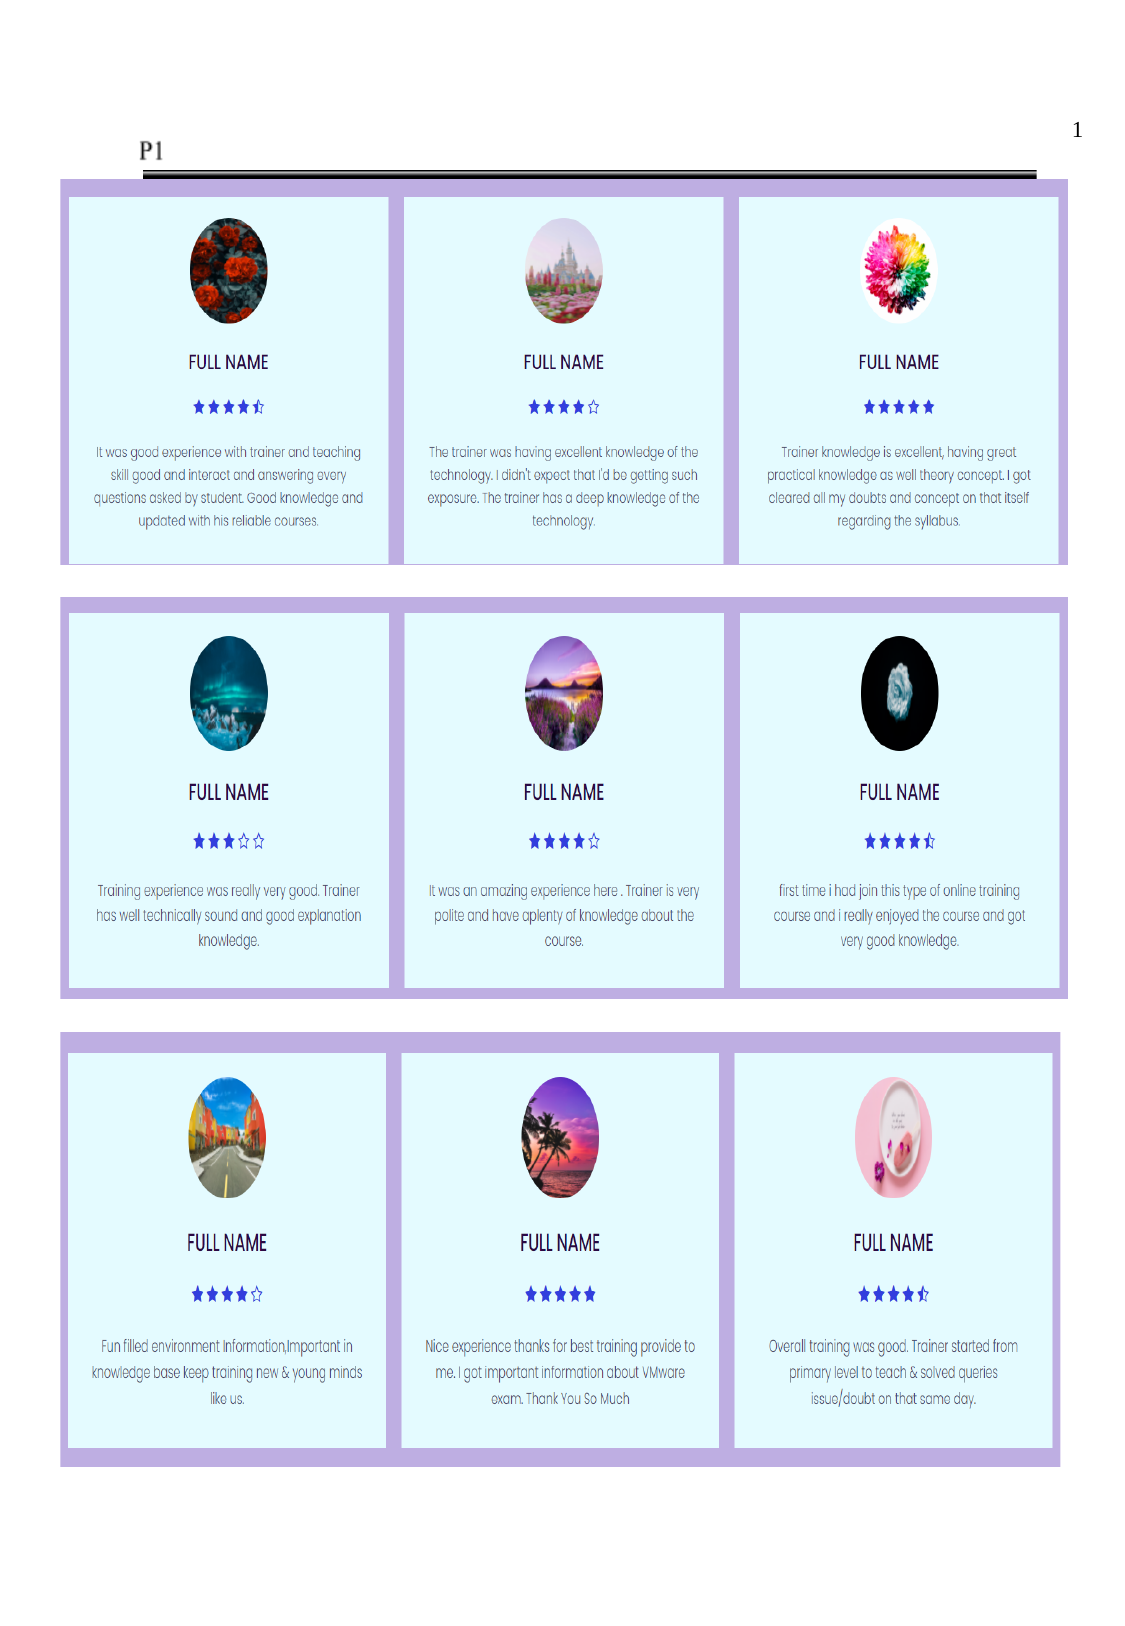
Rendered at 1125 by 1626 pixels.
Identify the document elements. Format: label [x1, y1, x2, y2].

picture [60, 597, 1068, 999]
picture [60, 170, 1068, 565]
picture [139, 133, 499, 167]
picture [60, 1032, 1061, 1467]
